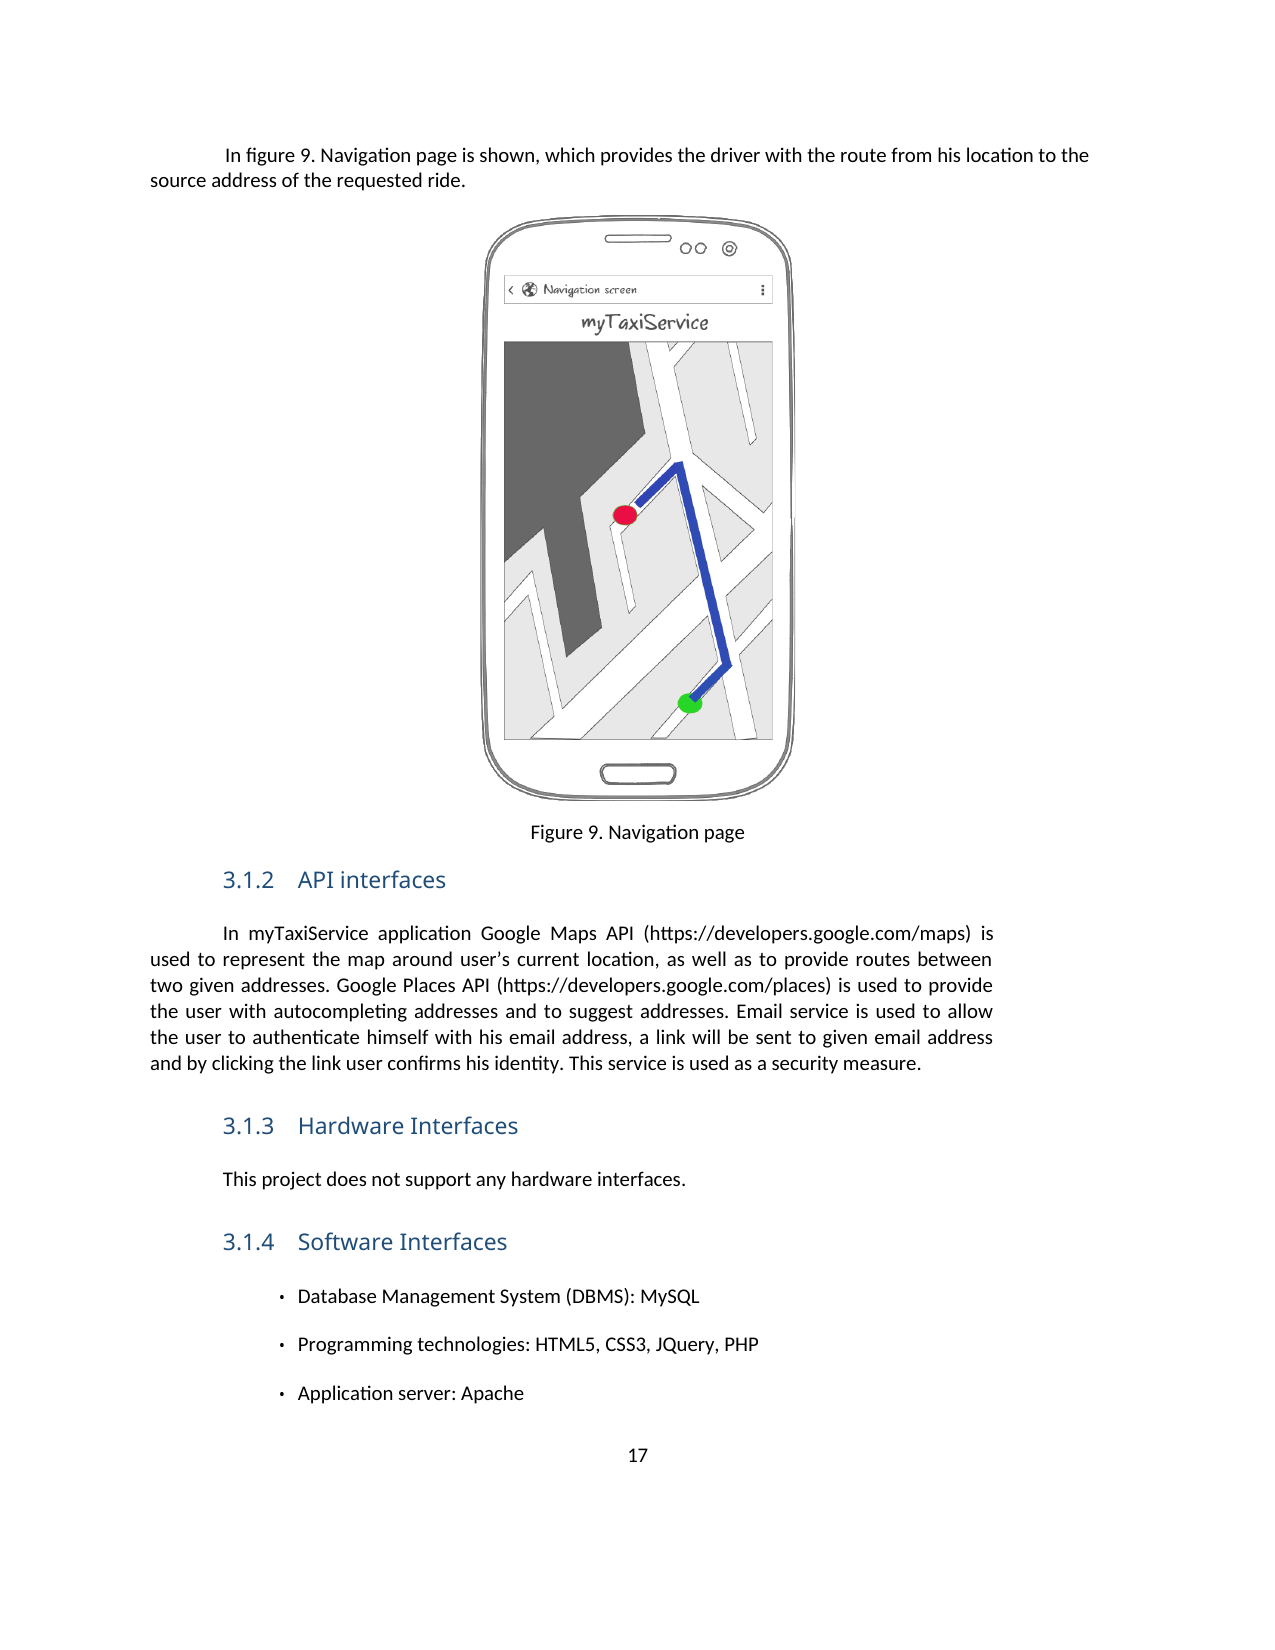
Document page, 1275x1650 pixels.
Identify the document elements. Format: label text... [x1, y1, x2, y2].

picture [480, 215, 796, 801]
list Application server: Apache [277, 1380, 1127, 1405]
subtitle Hardware Interfaces [223, 1109, 1127, 1141]
subtitle Software Interfaces [223, 1226, 1127, 1258]
subtitle API interfaces [223, 864, 1127, 895]
text Figure 9. Navigation page [149, 819, 1127, 844]
list Programming technologies: HTML5, CSS3, JQuery, PHP [277, 1332, 1127, 1357]
text This project does not support any hardware interfaces. [150, 1166, 1127, 1192]
list Database Management System (DBMS): MySQL [277, 1283, 1127, 1309]
text In myTaxiService application Google Maps API (https://developers.google.com/maps) is used to represent the map around user’s current location, as well as to provide routes between two given addresses. Google Places API (https://developers.google.com/places) is used to provide the user with autocompleting addresses and to suggest addresses. Email service is used to allow the user to authenticate himself with his email address, a link will be sent to given email address and by clicking the link user confirms his identity. This service is used as a security measure. [150, 921, 995, 1075]
text In figure 9. Navigation page is shown, which provides the driver with the route from his location to the source address of the requested ride. [150, 142, 1125, 193]
